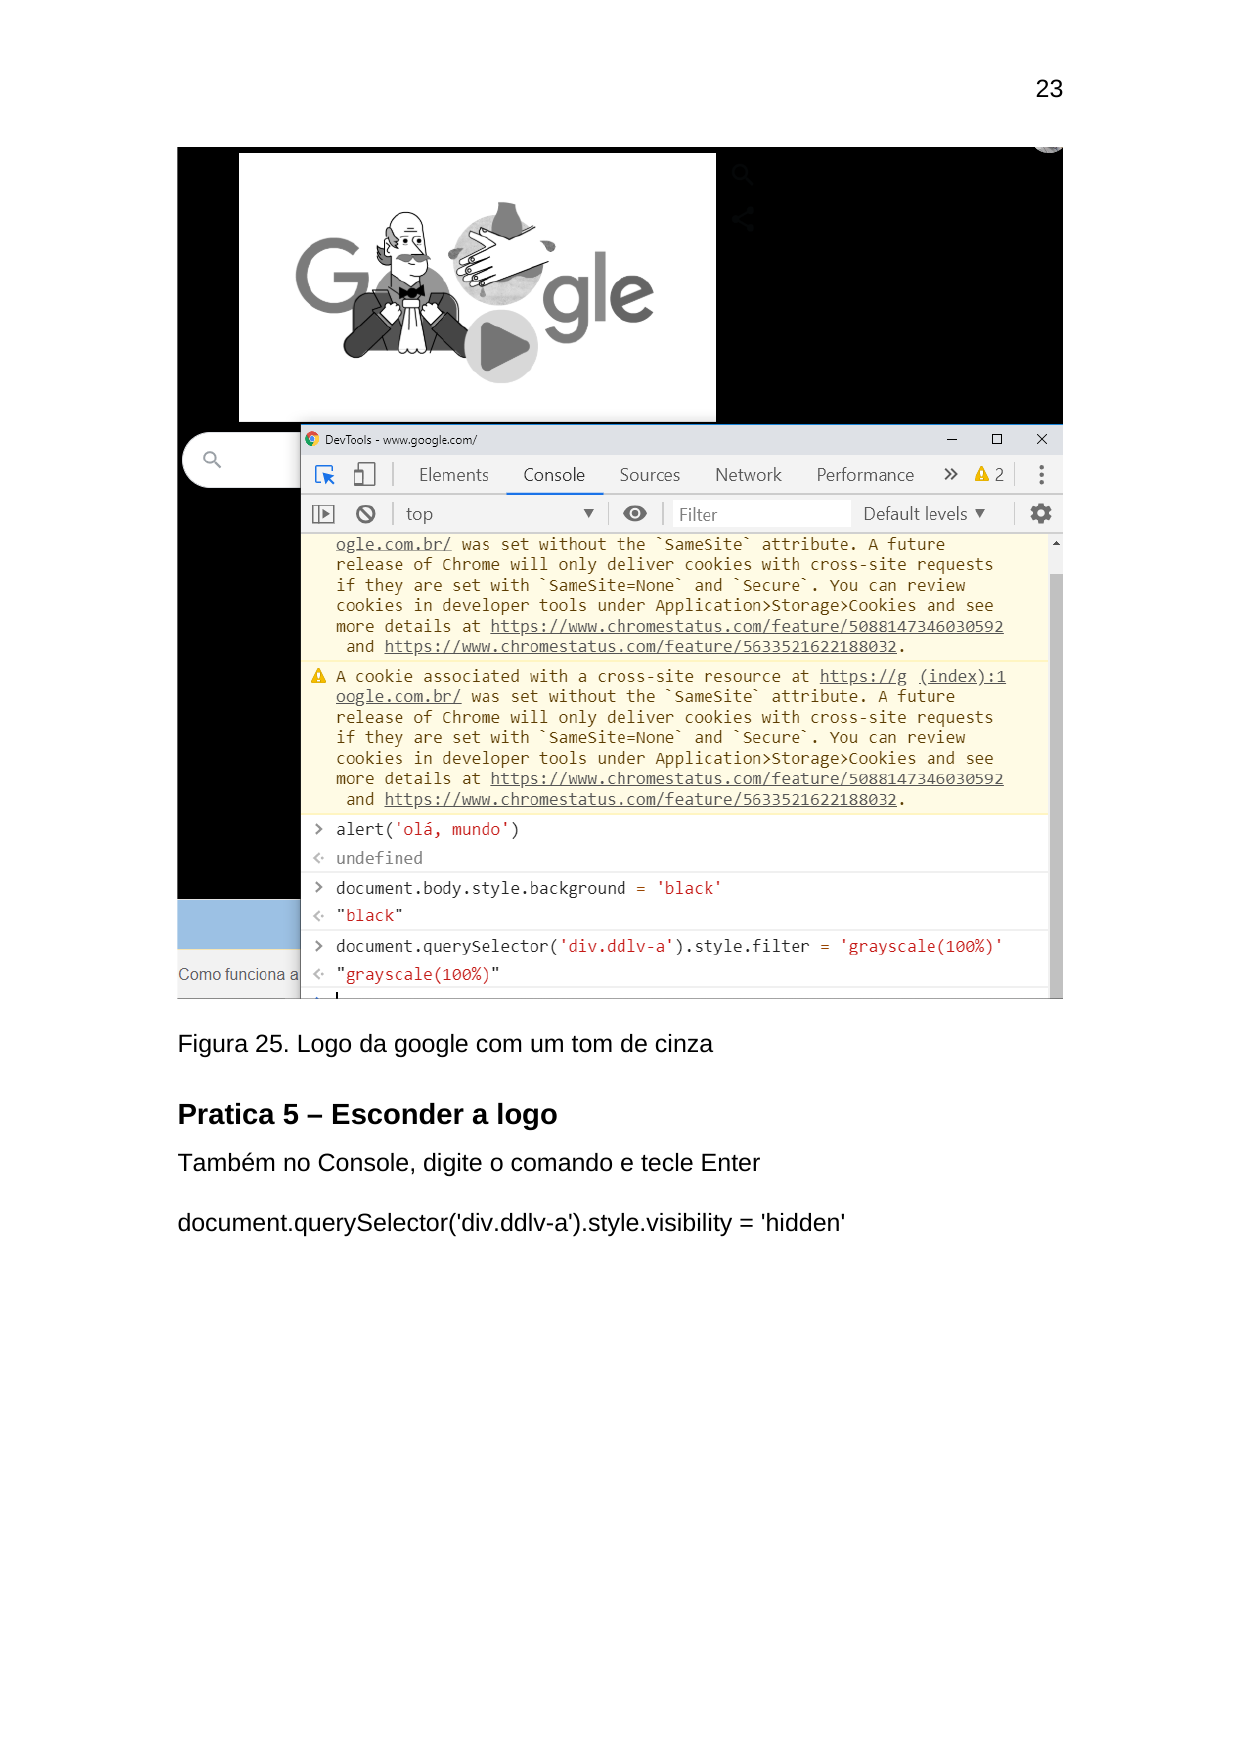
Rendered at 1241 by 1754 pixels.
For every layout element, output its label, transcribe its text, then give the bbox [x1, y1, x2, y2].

text document.querySelector('div.ddlv-a').style.visibility = 'hidden' [177, 1207, 1063, 1236]
subtitle Pratica 5 – Esconder a logo [177, 1097, 1063, 1131]
text Também no Console, digite o comando e tecle Enter [177, 1148, 1063, 1176]
text Figura 25. Logo da google com um tom de cinza [177, 1029, 1063, 1058]
